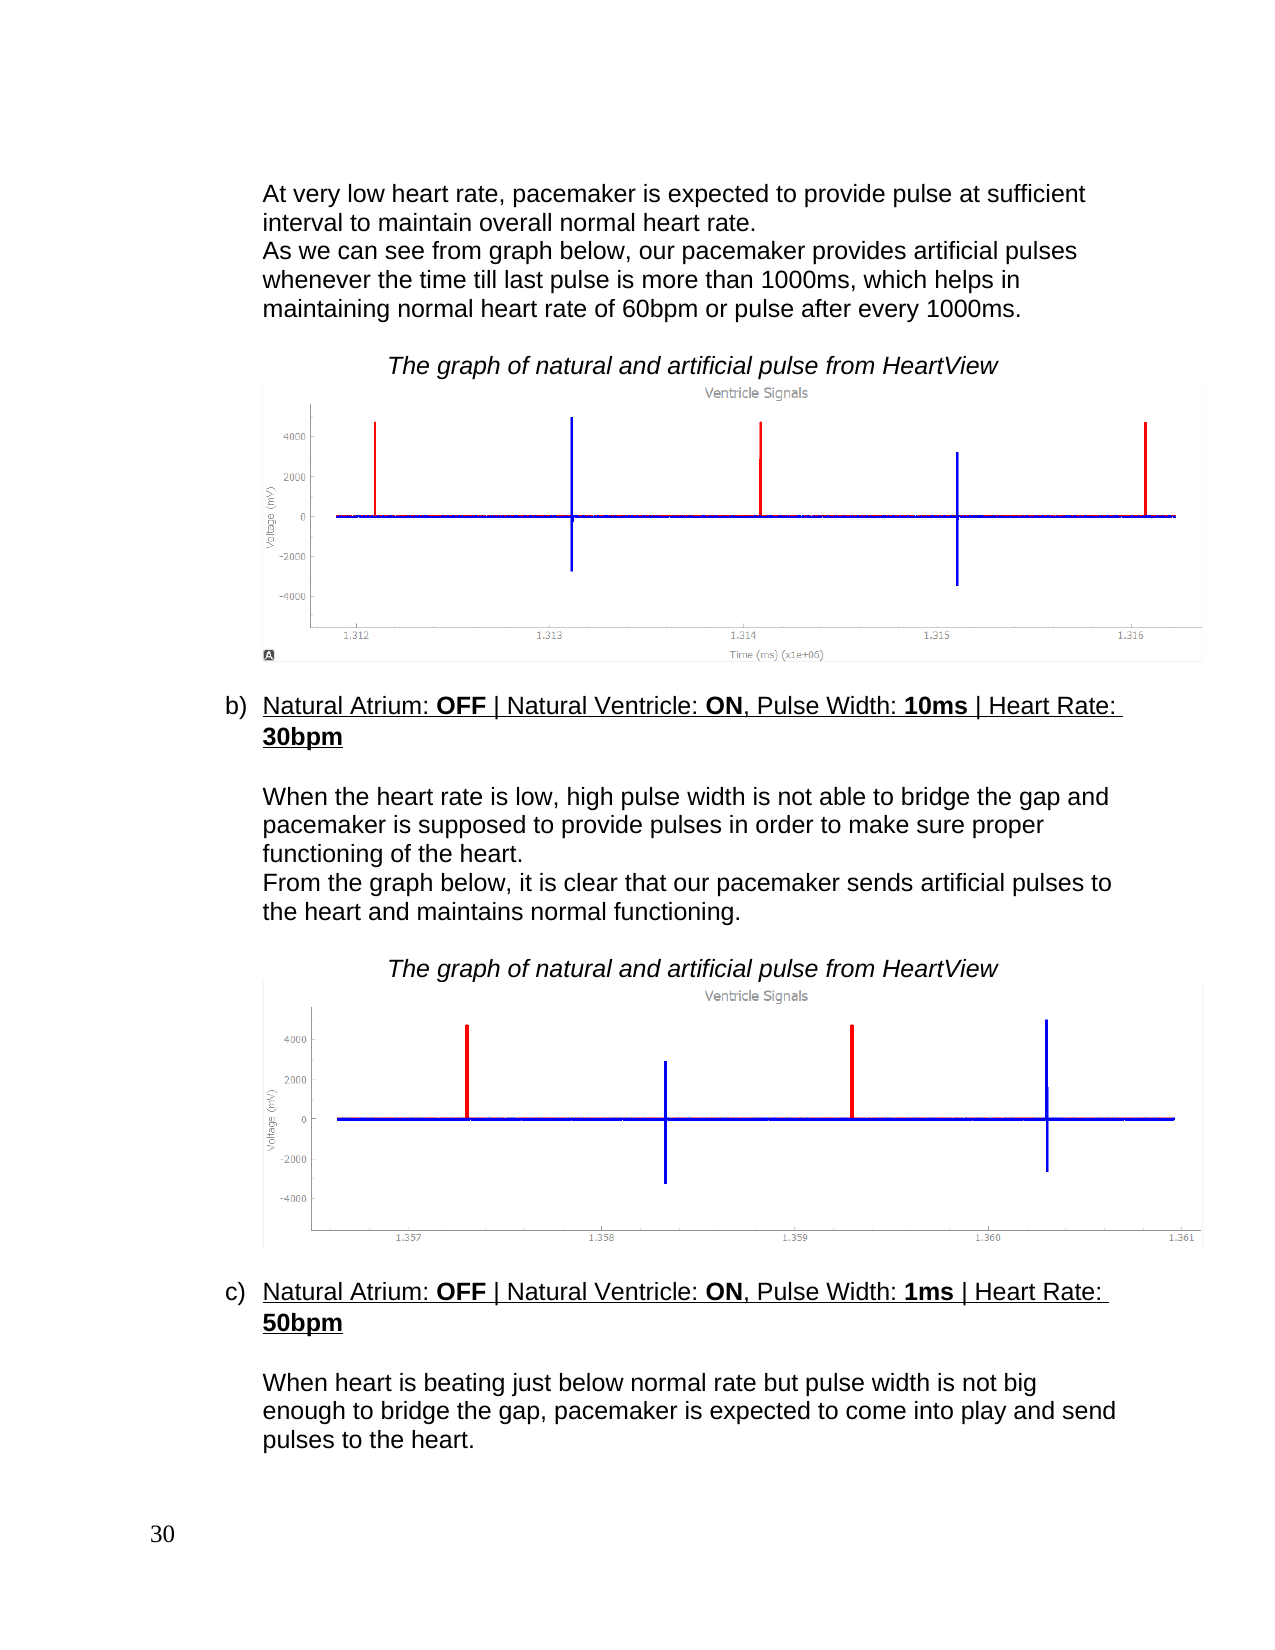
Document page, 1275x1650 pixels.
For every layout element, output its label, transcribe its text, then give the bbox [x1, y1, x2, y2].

list The graph of natural and artificial pulse from HeartView [262, 351, 1125, 380]
list Natural Atrium: OFF | Natural Ventricle: ON, Pulse Width: 10ms | Heart Rate: 30bpm [225, 691, 1125, 750]
list The graph of natural and artificial pulse from HeartView [262, 954, 1125, 982]
list When heart is beating just below normal rate but pulse width is not big enough to bridge the gap, pacemaker is expected to come into play and send pulses to the heart. [262, 1368, 1125, 1454]
list As we can see from graph below, our pacemaker provides artificial pulses whenever the time till last pulse is more than 1000ms, which helps in maintaining normal heart rate of 60bpm or pulse after every 1000ms. [262, 236, 1125, 322]
list At very low heart rate, pacemaker is expected to provide pulse at sufficient interval to maintain overall normal heart rate. [262, 179, 1125, 236]
list When the heart rate is low, high pulse width is not able to bridge the gap and pacemaker is supposed to provide pulses in order to make sure proper functioning of the heart. [262, 781, 1125, 868]
picture [262, 380, 1203, 662]
picture [262, 982, 1203, 1248]
list Natural Atrium: OFF | Natural Ventricle: ON, Pulse Width: 1ms | Heart Rate: 50bpm [225, 1277, 1125, 1337]
list From the graph below, it is clear that our pacemaker sends artificial pulses to the heart and maintains normal functioning. [262, 868, 1125, 925]
